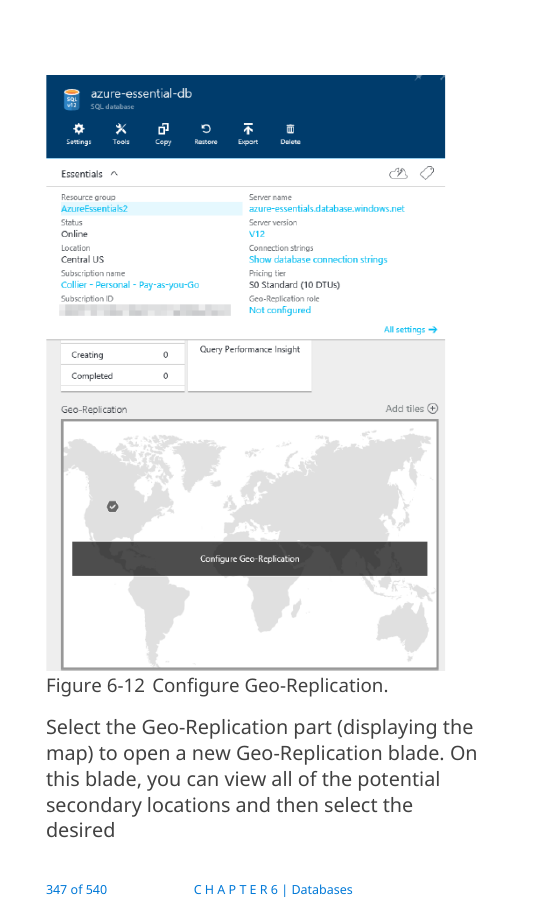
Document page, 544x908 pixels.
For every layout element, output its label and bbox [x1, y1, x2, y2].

picture [46, 75, 446, 671]
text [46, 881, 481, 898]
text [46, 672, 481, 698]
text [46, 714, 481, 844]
